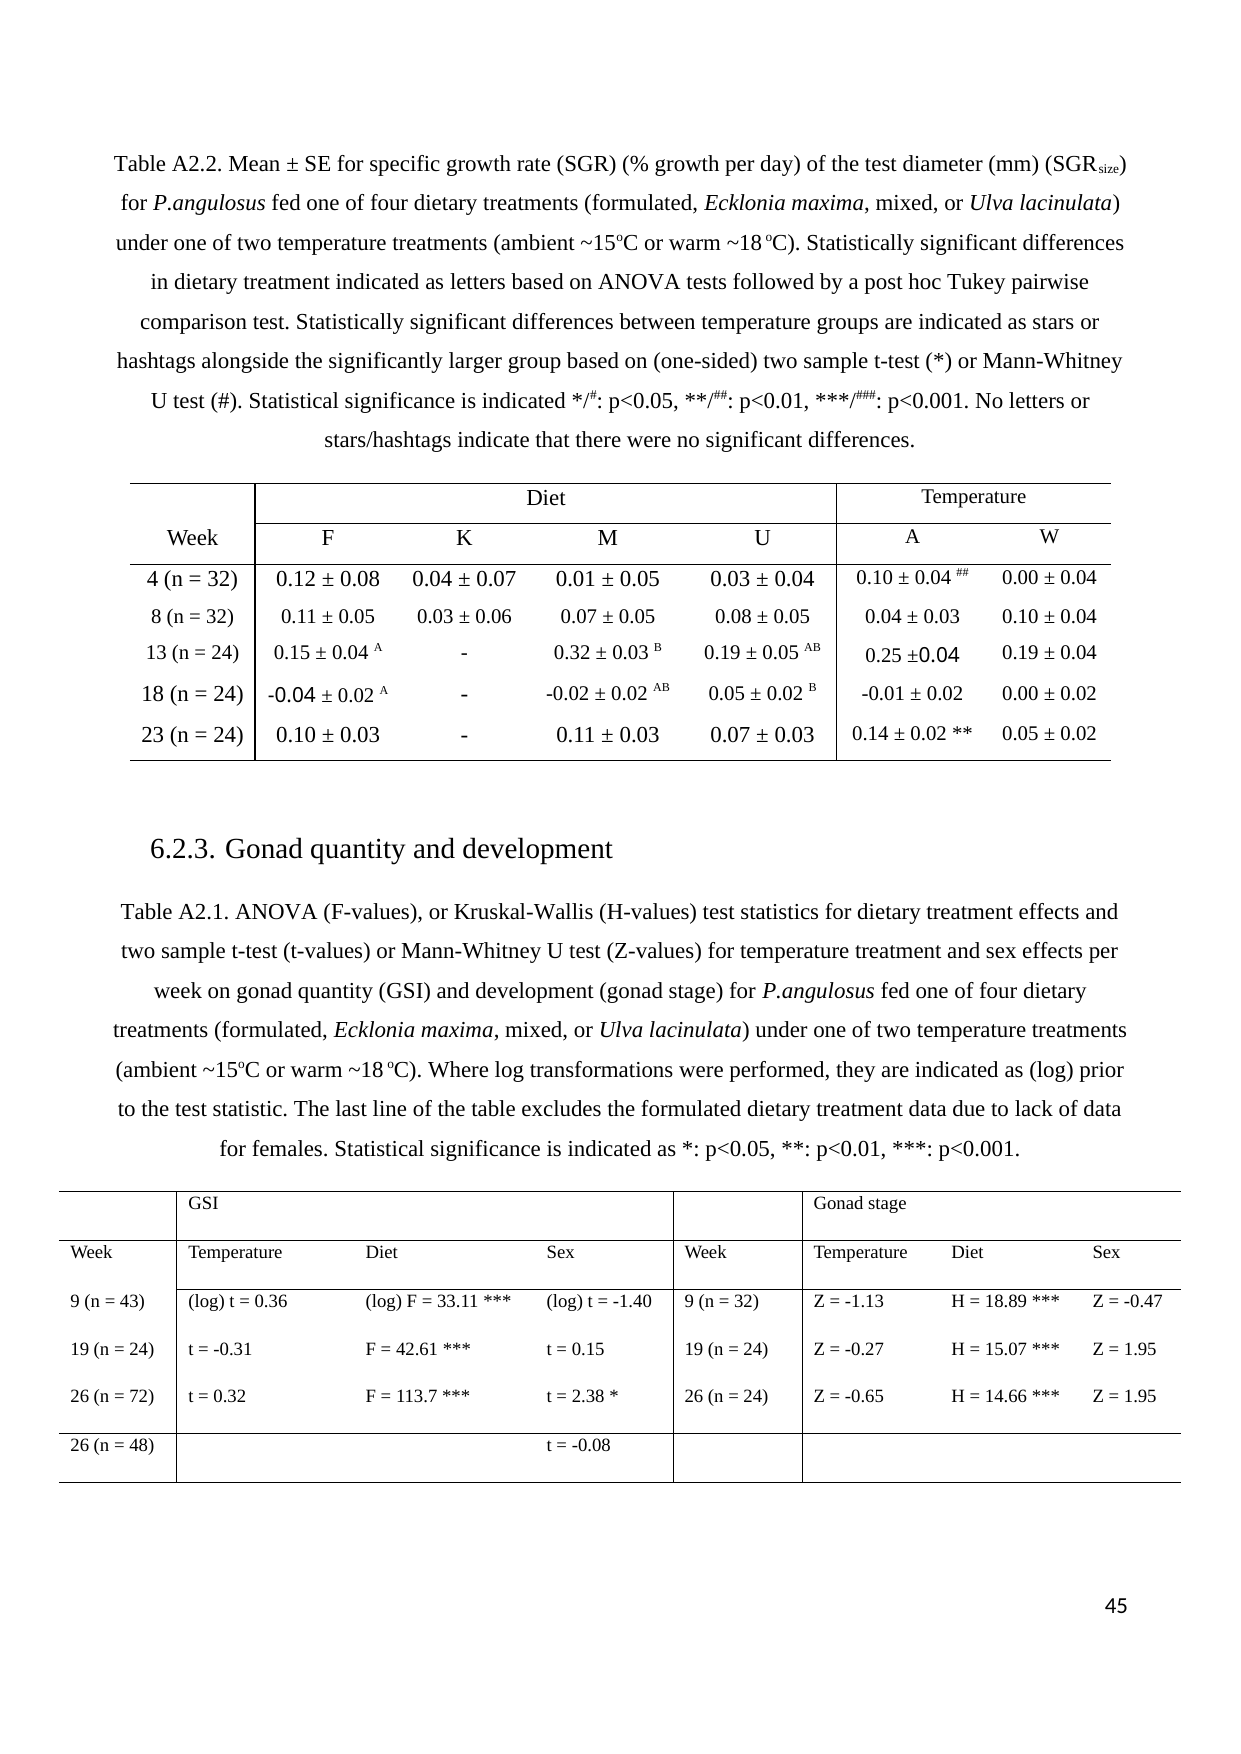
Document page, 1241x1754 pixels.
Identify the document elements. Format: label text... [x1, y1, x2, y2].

table_cell [354, 1434, 535, 1482]
table_cell t = 0.15 [535, 1338, 673, 1385]
table_cell 26 (n = 72) [59, 1385, 176, 1433]
table_cell Diet [354, 1241, 535, 1289]
table_header [59, 1192, 176, 1240]
table_cell 0.03 ± 0.06 [401, 604, 527, 640]
table_header Gonad stage [803, 1192, 940, 1240]
table_cell [803, 1434, 940, 1482]
table_cell 0.15 ± 0.04 A [256, 640, 401, 681]
table_cell 0.04 ± 0.03 [837, 604, 988, 640]
table_cell t = -0.31 [177, 1338, 354, 1385]
table_cell H = 15.07 *** [940, 1338, 1081, 1385]
table_cell Sex [1081, 1241, 1181, 1289]
table_cell t = -0.08 [535, 1434, 673, 1482]
table_cell Z = 1.95 [1081, 1338, 1181, 1385]
table_cell 0.00 ± 0.02 [988, 681, 1111, 721]
table_header [940, 1192, 1081, 1240]
table_cell K [401, 524, 527, 563]
table_cell 0.10 ± 0.03 [256, 721, 401, 760]
table_header Diet [256, 484, 836, 523]
table_cell 19 (n = 24) [59, 1338, 176, 1385]
table_cell -0.01 ± 0.02 [837, 681, 988, 721]
table_cell (log) t = -1.40 [535, 1290, 673, 1337]
text Table A2.2. Mean ± SE for specific growth rate (SGR) (% growth per day) of the test diameter (mm) (SGRsize) for P.angulosus fed one of four dietary treatments (formulated, Ecklonia maxima, mixed, or Ulva lacinulata) under one of two temperature treatments (ambient ~15oC or warm ~18 oC). Statistically significant differences in dietary treatment indicated as letters based on ANOVA tests followed by a post hoc Tukey pairwise comparison test. Statistically significant differences between temperature groups are indicated as stars or hashtags alongside the significantly larger group based on (one-sided) two sample t-test (*) or Mann-Whitney U test (#). Statistical significance is indicated */#: p<0.05, **/##: p<0.01, ***/###: p<0.001. No letters or stars/hashtags indicate that there were no significant differences. [112, 150, 1128, 453]
table_cell 0.11 ± 0.03 [528, 721, 688, 760]
table_cell 0.10 ± 0.04 [988, 604, 1111, 640]
table_cell 0.01 ± 0.05 [528, 565, 688, 604]
table_cell - [401, 640, 527, 681]
table_cell 0.11 ± 0.05 [256, 604, 401, 640]
table_header [674, 1192, 802, 1240]
table_cell (log) t = 0.36 [177, 1290, 354, 1337]
table_cell 19 (n = 24) [674, 1338, 802, 1385]
table_cell 0.00 ± 0.04 [988, 565, 1111, 604]
table_cell 26 (n = 24) [674, 1385, 802, 1433]
table_cell 0.08 ± 0.05 [688, 604, 836, 640]
table_cell [674, 1434, 802, 1482]
table_cell 9 (n = 43) [59, 1289, 176, 1337]
table_cell 0.03 ± 0.04 [688, 565, 836, 604]
table_cell 23 (n = 24) [130, 721, 254, 760]
table_cell 0.07 ± 0.03 [688, 721, 836, 760]
table_cell 8 (n = 32) [130, 604, 254, 640]
table_cell 0.19 ± 0.05 AB [688, 640, 836, 681]
table_cell 0.05 ± 0.02 [988, 721, 1111, 760]
table_cell t = 2.38 * [535, 1385, 673, 1433]
subtitle Gonad quantity and development [150, 831, 1128, 864]
table_cell 9 (n = 32) [674, 1290, 802, 1337]
table_cell Z = 1.95 [1081, 1385, 1181, 1433]
table_cell 0.14 ± 0.02 ** [837, 721, 988, 760]
table_cell Z = -0.65 [803, 1385, 940, 1433]
table_header GSI [177, 1192, 354, 1240]
table_cell F = 113.7 *** [354, 1385, 535, 1433]
table_cell M [528, 524, 688, 563]
table_cell Week [674, 1241, 802, 1289]
table_cell 0.25 ±0.04 [837, 640, 988, 681]
table_cell 0.04 ± 0.07 [401, 565, 527, 604]
table_cell -0.02 ± 0.02 AB [528, 681, 688, 721]
table_cell Temperature [177, 1241, 354, 1289]
table_header Temperature [837, 484, 1111, 523]
table_cell 0.10 ± 0.04 ## [837, 565, 988, 604]
table_cell t = 0.32 [177, 1385, 354, 1433]
table_cell H = 18.89 *** [940, 1290, 1081, 1337]
table_header [535, 1192, 673, 1240]
table_cell Z = -1.13 [803, 1290, 940, 1337]
table_cell U [688, 524, 836, 563]
table_cell Week [130, 523, 254, 563]
table_cell Temperature [803, 1241, 940, 1289]
table_cell 0.12 ± 0.08 [256, 565, 401, 604]
table_cell 26 (n = 48) [59, 1434, 176, 1482]
table_cell - [401, 721, 527, 760]
table_cell [177, 1434, 354, 1482]
table_cell Z = -0.47 [1081, 1290, 1181, 1337]
table_cell [1081, 1434, 1181, 1482]
table_cell 0.32 ± 0.03 B [528, 640, 688, 681]
table_cell W [988, 524, 1111, 563]
table_cell A [837, 524, 988, 563]
table_cell 0.05 ± 0.02 B [688, 681, 836, 721]
table_cell 4 (n = 32) [130, 565, 254, 604]
table_header [1081, 1192, 1181, 1240]
table_cell Diet [940, 1241, 1081, 1289]
table_header [130, 484, 254, 523]
table_cell Sex [535, 1241, 673, 1289]
table_cell Z = -0.27 [803, 1338, 940, 1385]
table_header [354, 1192, 535, 1240]
text Table A2.1. ANOVA (F-values), or Kruskal-Wallis (H-values) test statistics for dietary treatment effects and two sample t-test (t-values) or Mann-Whitney U test (Z-values) for temperature treatment and sex effects per week on gonad quantity (GSI) and development (gonad stage) for P.angulosus fed one of four dietary treatments (formulated, Ecklonia maxima, mixed, or Ulva lacinulata) under one of two temperature treatments (ambient ~15oC or warm ~18 oC). Where log transformations were performed, they are indicated as (log) prior to the test statistic. The last line of the table excludes the formulated dietary treatment data due to lack of data for females. Statistical significance is indicated as *: p<0.05, **: p<0.01, ***: p<0.001. [112, 898, 1128, 1161]
table_cell 18 (n = 24) [130, 681, 254, 721]
table_cell F = 42.61 *** [354, 1338, 535, 1385]
table_cell H = 14.66 *** [940, 1385, 1081, 1433]
table_cell (log) F = 33.11 *** [354, 1290, 535, 1337]
table_cell 13 (n = 24) [130, 640, 254, 681]
table_cell [940, 1434, 1081, 1482]
table_cell 0.07 ± 0.05 [528, 604, 688, 640]
table_cell 0.19 ± 0.04 [988, 640, 1111, 681]
table_cell -0.04 ± 0.02 A [256, 681, 401, 721]
table_cell Week [59, 1241, 176, 1289]
table_cell - [401, 681, 527, 721]
table_cell F [256, 524, 401, 563]
